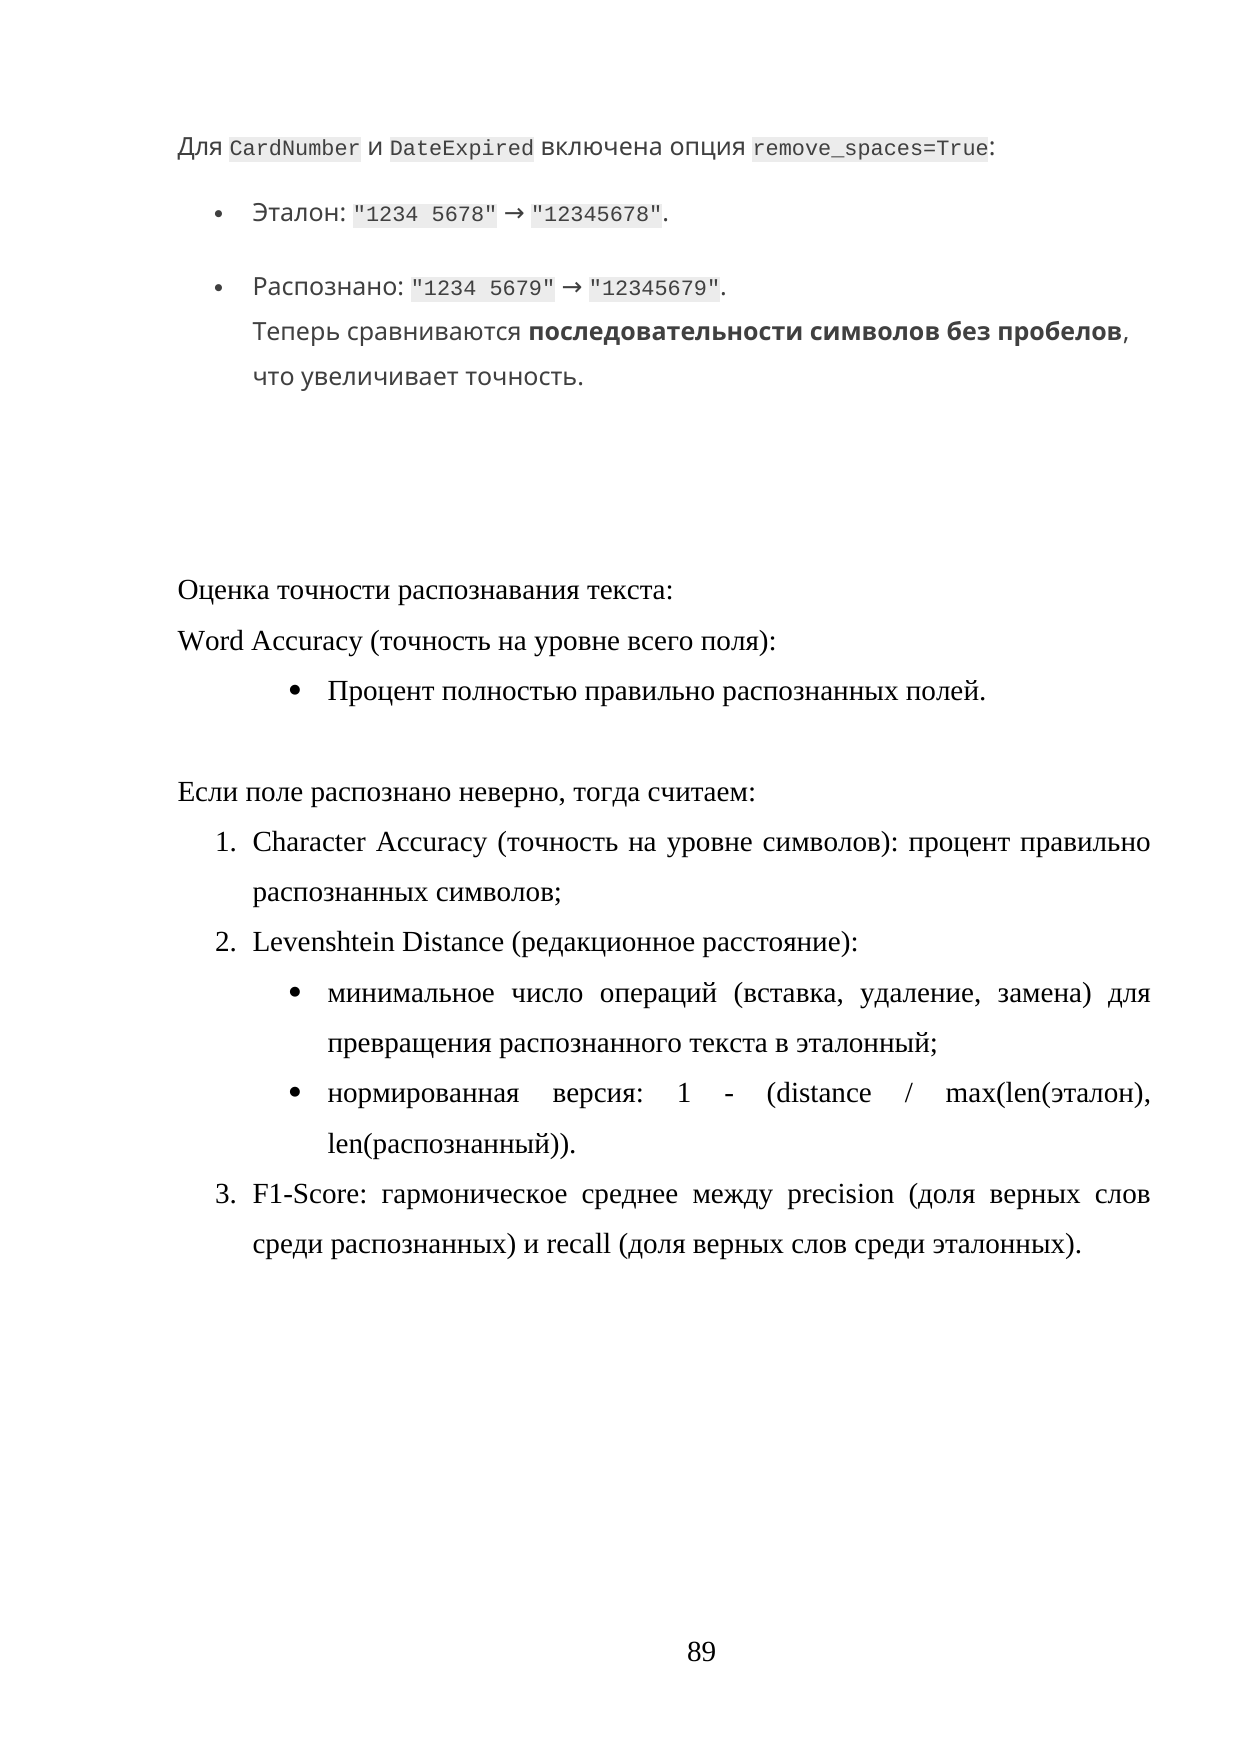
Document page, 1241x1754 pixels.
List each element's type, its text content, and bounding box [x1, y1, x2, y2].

list Character Accuracy (точность на уровне символов): процент правильно распознанных символов; [215, 824, 1152, 908]
list F1-Score: гармоническое среднее между precision (доля верных слов среди распознанных) и recall (доля верных слов среди эталонных). [215, 1176, 1152, 1260]
list Процент полностью правильно распознанных полей. [290, 673, 1152, 707]
list Эталон: "1234 5678" → "12345678". [215, 184, 1152, 229]
list минимальное число операций (вставка, удаление, замена) для превращения распознанного текста в эталонный; [290, 975, 1152, 1059]
list Levenshtein Distance (редакционное расстояние): [215, 924, 1152, 958]
text Word Accuracy (точность на уровне всего поля): [177, 623, 1152, 656]
list нормированная версия: 1 - (distance / max(len(эталон), len(распознанный)). [290, 1076, 1152, 1159]
text Для CardNumber и DateExpired включена опция remove_spaces=True: [177, 118, 1152, 163]
text Оценка точности распознавания текста: [177, 572, 1152, 606]
list Распознано: "1234 5679" → "12345679". Теперь сравниваются последовательности символов без пробелов, что увеличивает точность. [215, 258, 1152, 392]
text Если поле распознано неверно, тогда считаем: [177, 774, 1152, 807]
